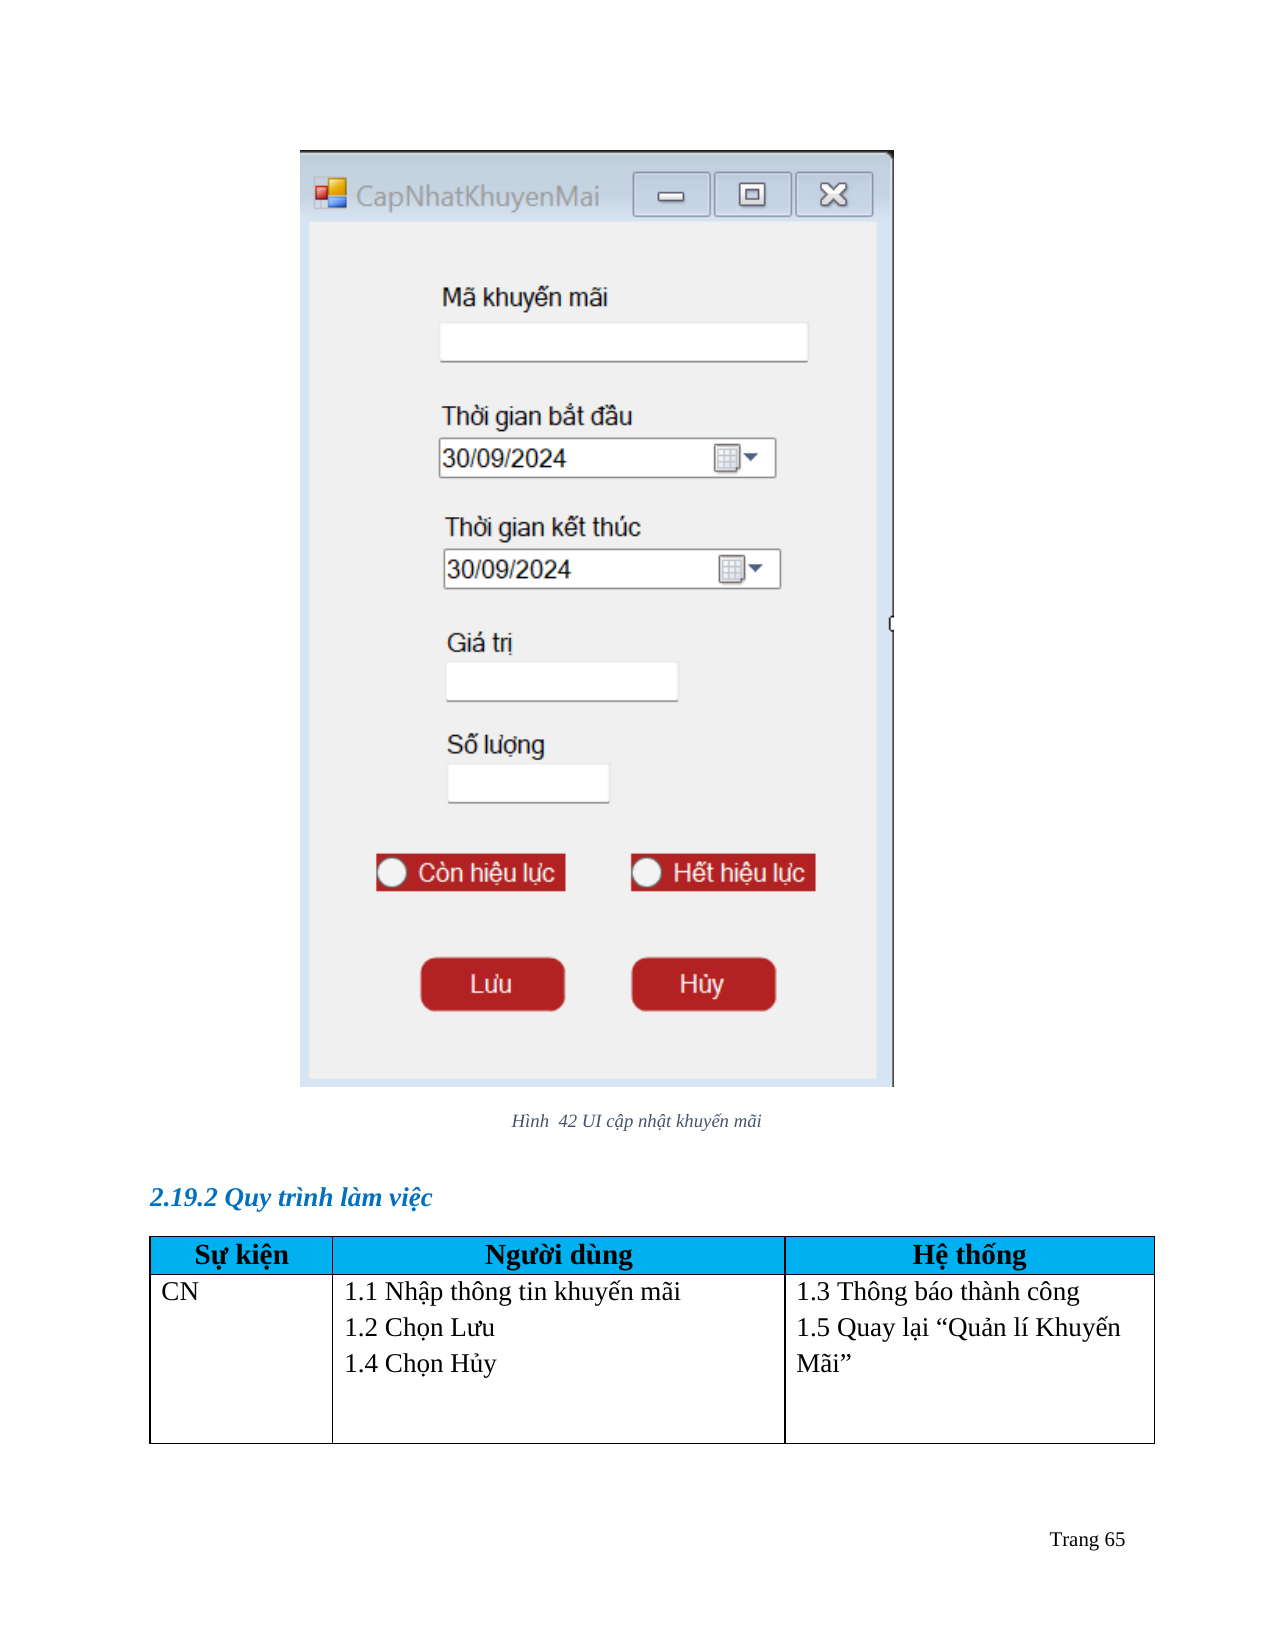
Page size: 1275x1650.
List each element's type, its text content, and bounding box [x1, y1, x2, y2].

table_cell 1.1 Nhập thông tin khuyến mãi 1.2 Chọn Lưu 1.4 Chọn Hủy [333, 1275, 784, 1443]
picture [300, 150, 894, 1087]
subtitle 2.19.2 Quy trình làm việc [150, 1181, 1125, 1212]
table_cell CN [151, 1275, 332, 1443]
table_header Người dùng [333, 1237, 784, 1274]
table_header Hệ thống [786, 1237, 1154, 1274]
table_cell 1.3 Thông báo thành công 1.5 Quay lại “Quản lí Khuyến Mãi” [786, 1275, 1154, 1443]
table_header Sự kiện [151, 1237, 332, 1274]
